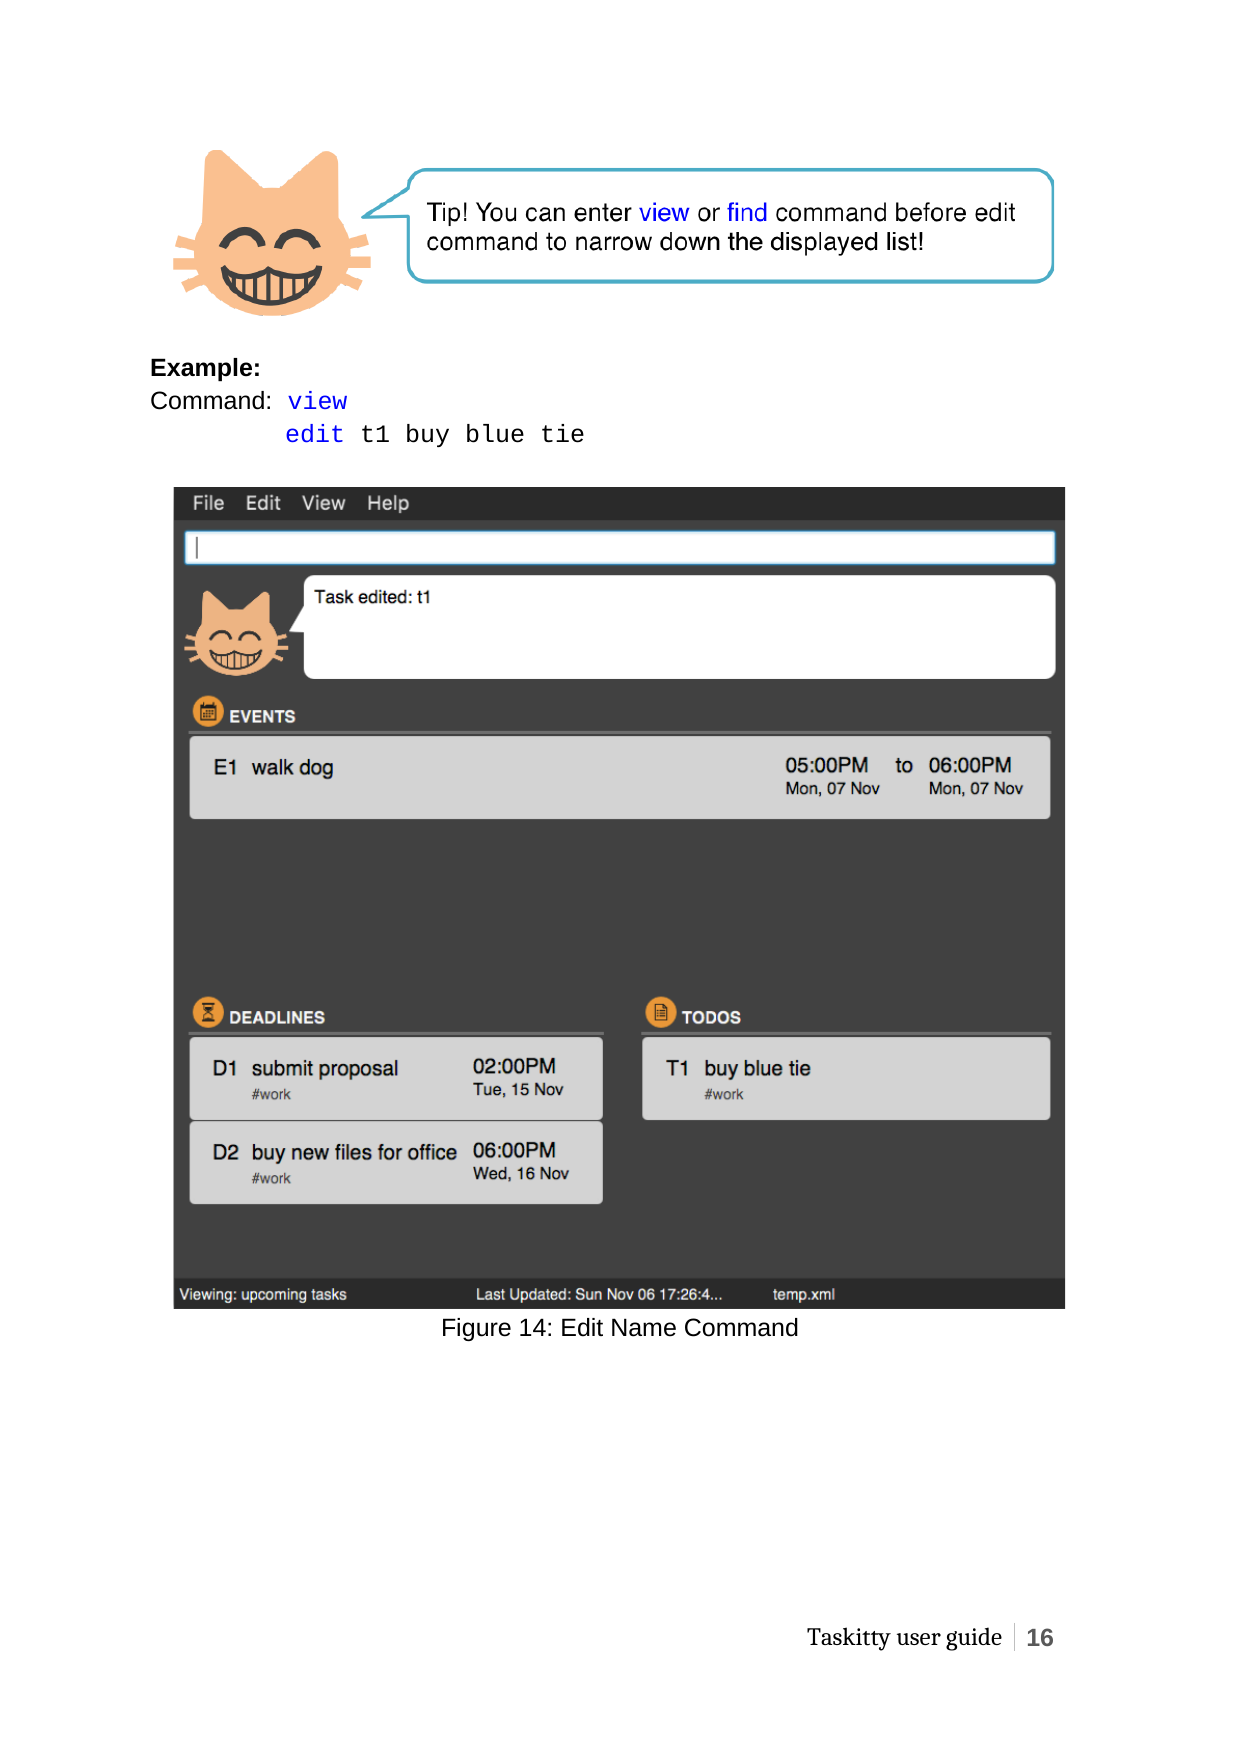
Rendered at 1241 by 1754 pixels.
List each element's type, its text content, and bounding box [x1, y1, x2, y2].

text Figure 14: Edit Name Command [150, 1313, 1090, 1342]
text edit t1 buy blue tie [150, 422, 1090, 450]
picture [173, 487, 1066, 1309]
picture [173, 150, 1055, 316]
text Command: view [150, 386, 1090, 417]
text Example: [150, 353, 1090, 382]
